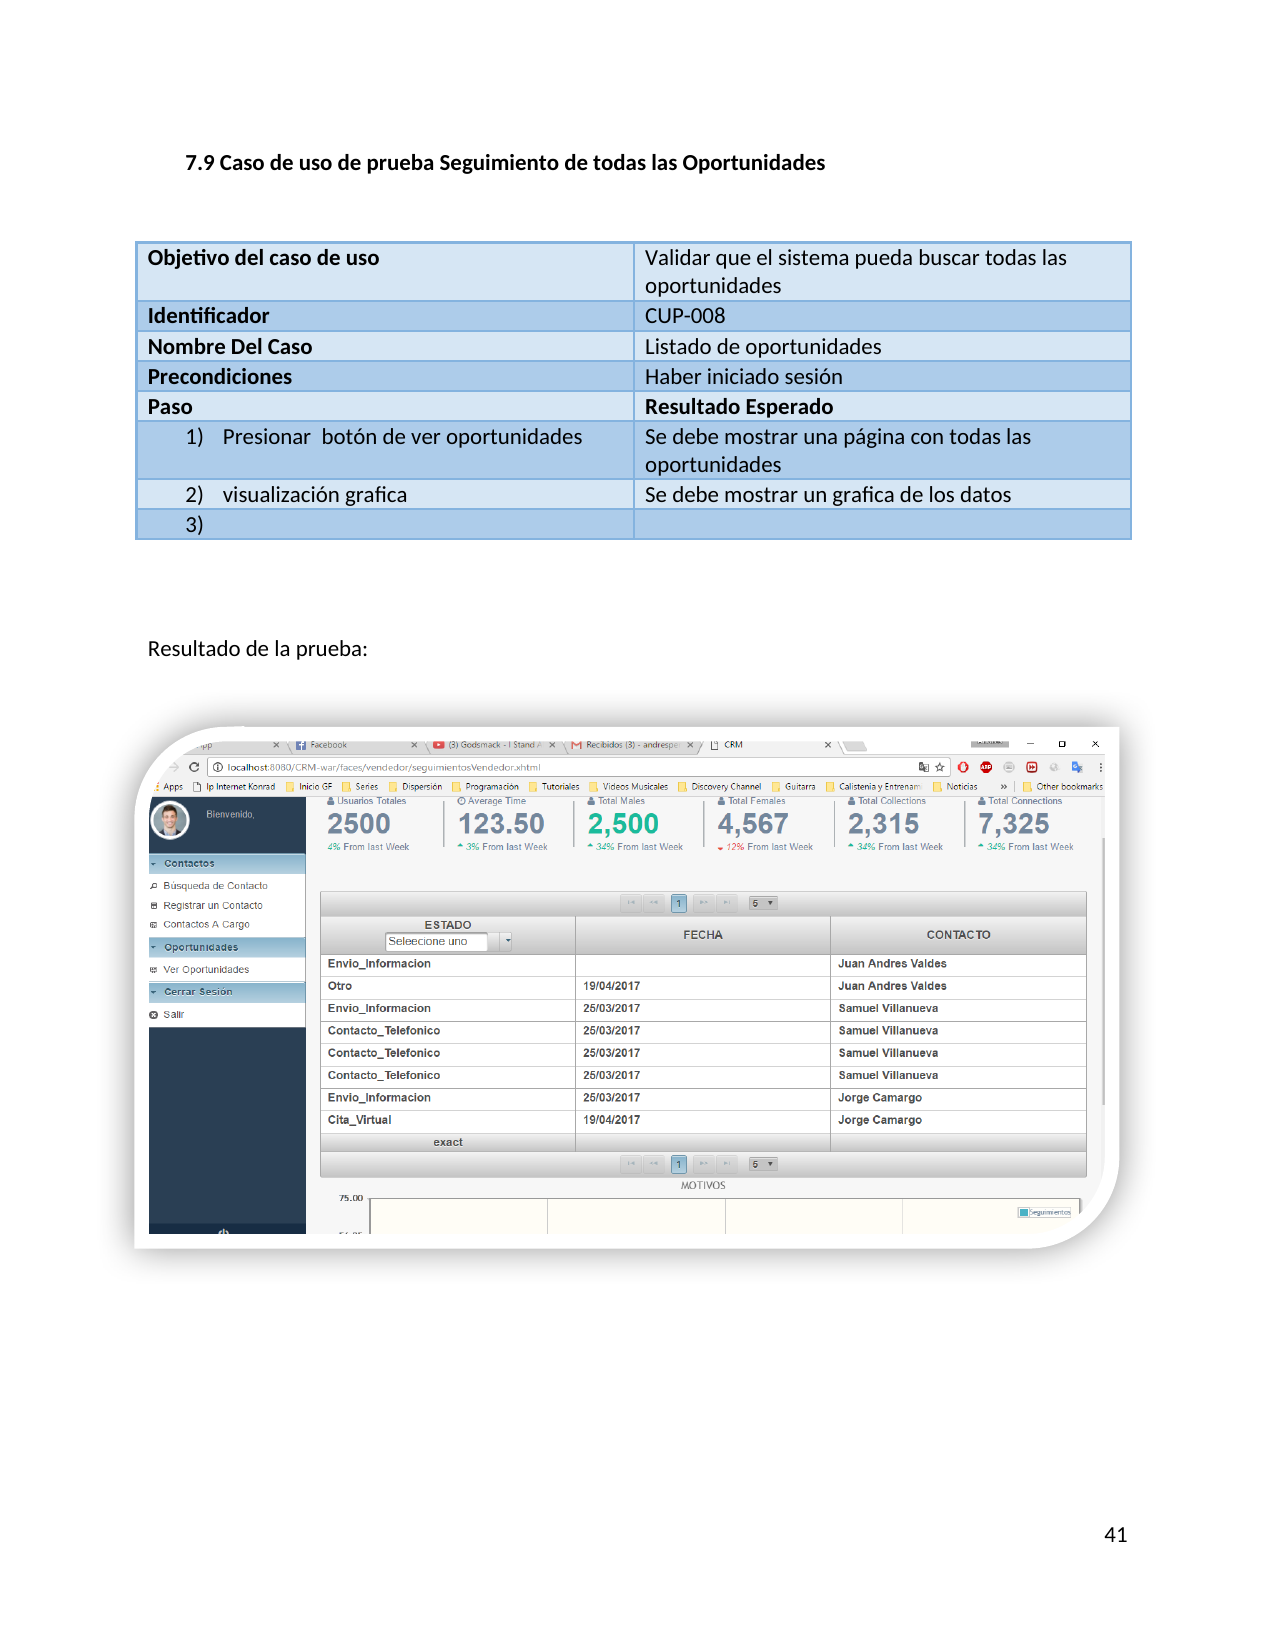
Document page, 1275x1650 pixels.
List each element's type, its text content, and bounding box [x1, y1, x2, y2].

table_cell [635, 510, 1130, 538]
table_cell Haber iniciado sesión [635, 362, 1130, 390]
table_cell CUP-008 [635, 302, 1130, 330]
table_cell [138, 510, 633, 538]
table_header Validar que el sistema pueda buscar todas las oportunidades [635, 244, 1130, 299]
table_cell Nombre Del Caso [138, 332, 633, 360]
table_cell Paso [138, 392, 633, 420]
table_cell visualización grafica [138, 480, 633, 508]
table_cell Se debe mostrar un grafica de los datos [635, 480, 1130, 508]
table_cell Listado de oportunidades [635, 332, 1130, 360]
picture [149, 742, 1104, 1234]
table_cell Precondiciones [138, 362, 633, 390]
table_cell Resultado Esperado [635, 392, 1130, 420]
table_cell Se debe mostrar una página con todas las oportunidades [635, 422, 1130, 478]
text 7.9 Caso de uso de prueba Seguimiento de todas las Oportunidades [185, 148, 1127, 176]
table_header Objetivo del caso de uso [138, 244, 633, 299]
text Resultado de la prueba: [148, 634, 1127, 662]
table_cell Presionar botón de ver oportunidades [138, 422, 633, 478]
table_cell Identificador [138, 302, 633, 330]
